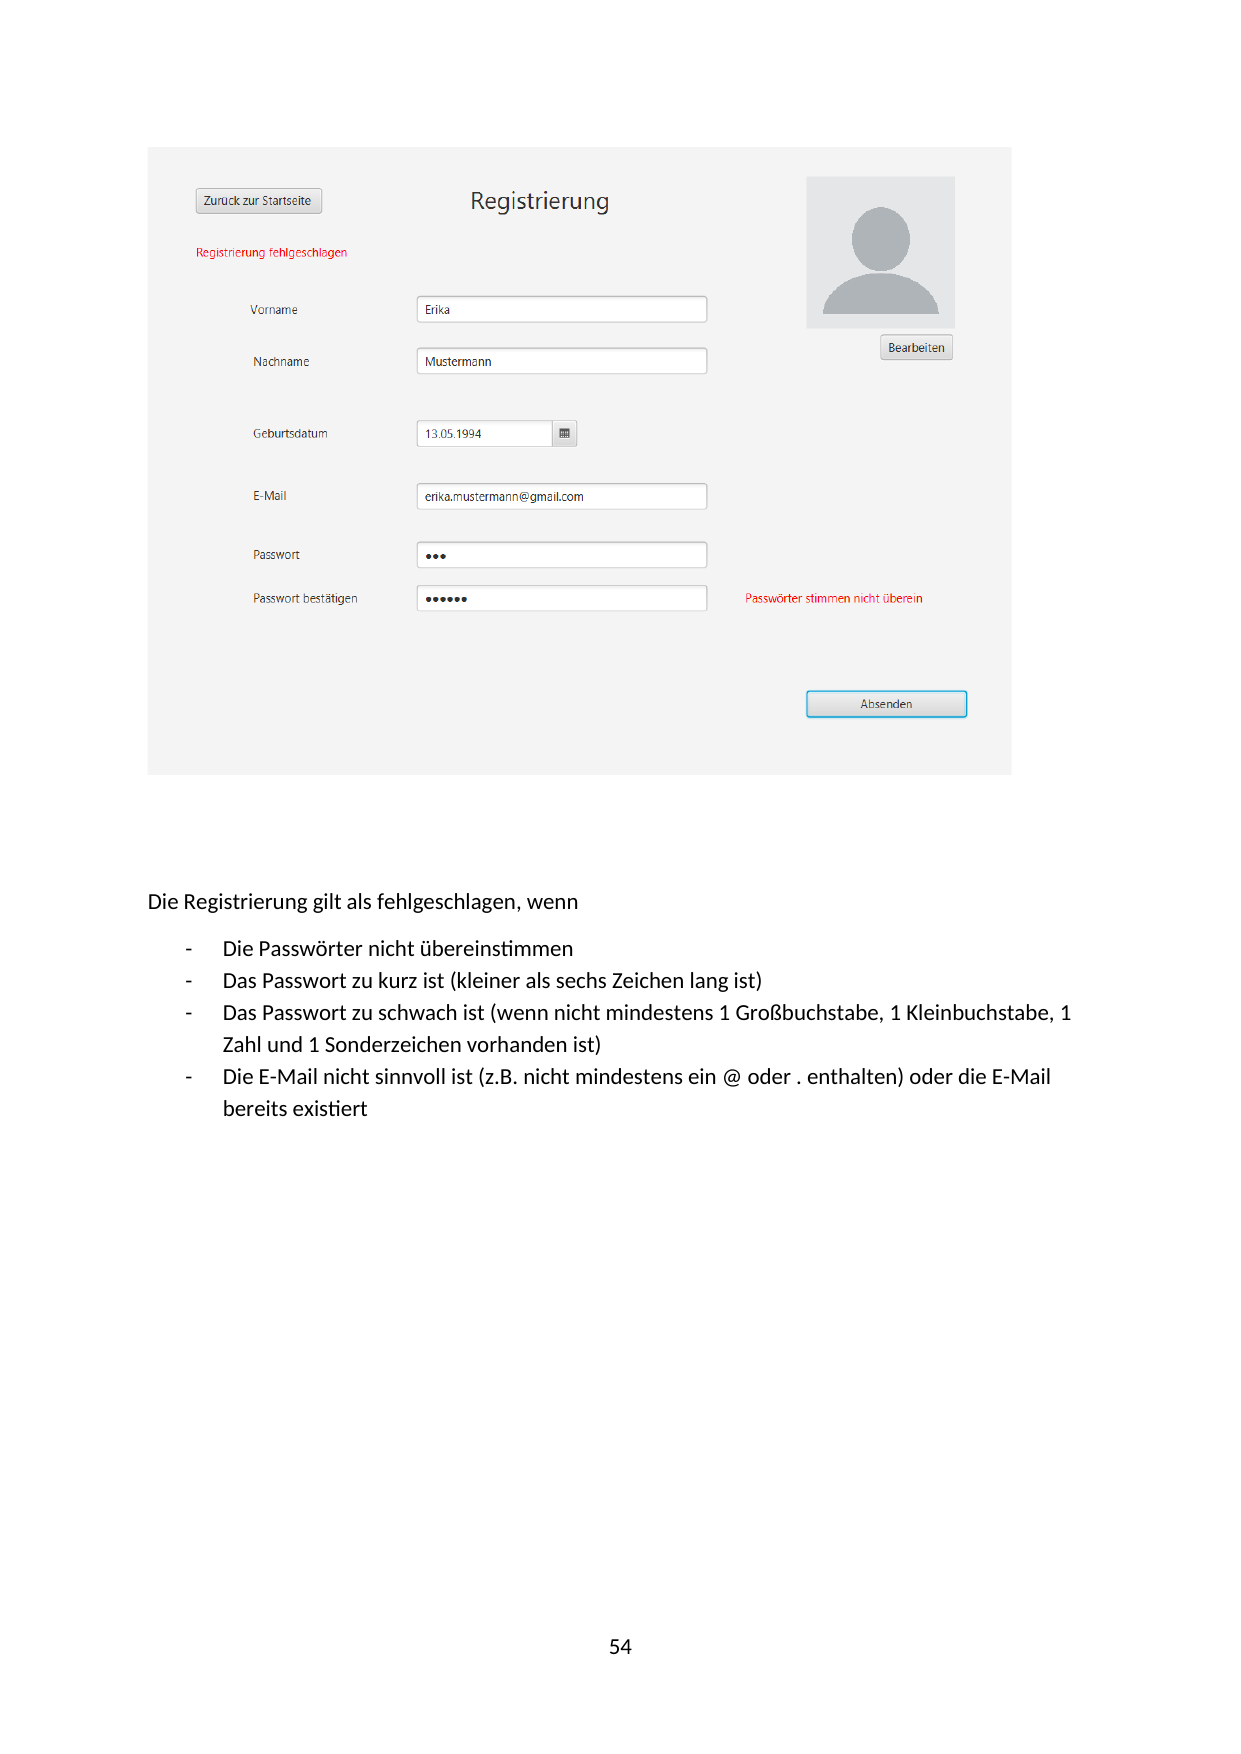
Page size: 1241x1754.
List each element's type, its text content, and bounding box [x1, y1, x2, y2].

text Die Registrierung gilt als fehlgeschlagen, wenn [148, 887, 1093, 915]
list Die Passwörter nicht übereinstimmen [185, 934, 1093, 962]
picture [147, 147, 1012, 775]
list Die E-Mail nicht sinnvoll ist (z.B. nicht mindestens ein @ oder . enthalten) oder die E-Mail bereits existiert [185, 1062, 1093, 1123]
list Das Passwort zu kurz ist (kleiner als sechs Zeichen lang ist) [185, 966, 1093, 994]
list Das Passwort zu schwach ist (wenn nicht mindestens 1 Großbuchstabe, 1 Kleinbuchstabe, 1 Zahl und 1 Sonderzeichen vorhanden ist) [185, 998, 1093, 1058]
